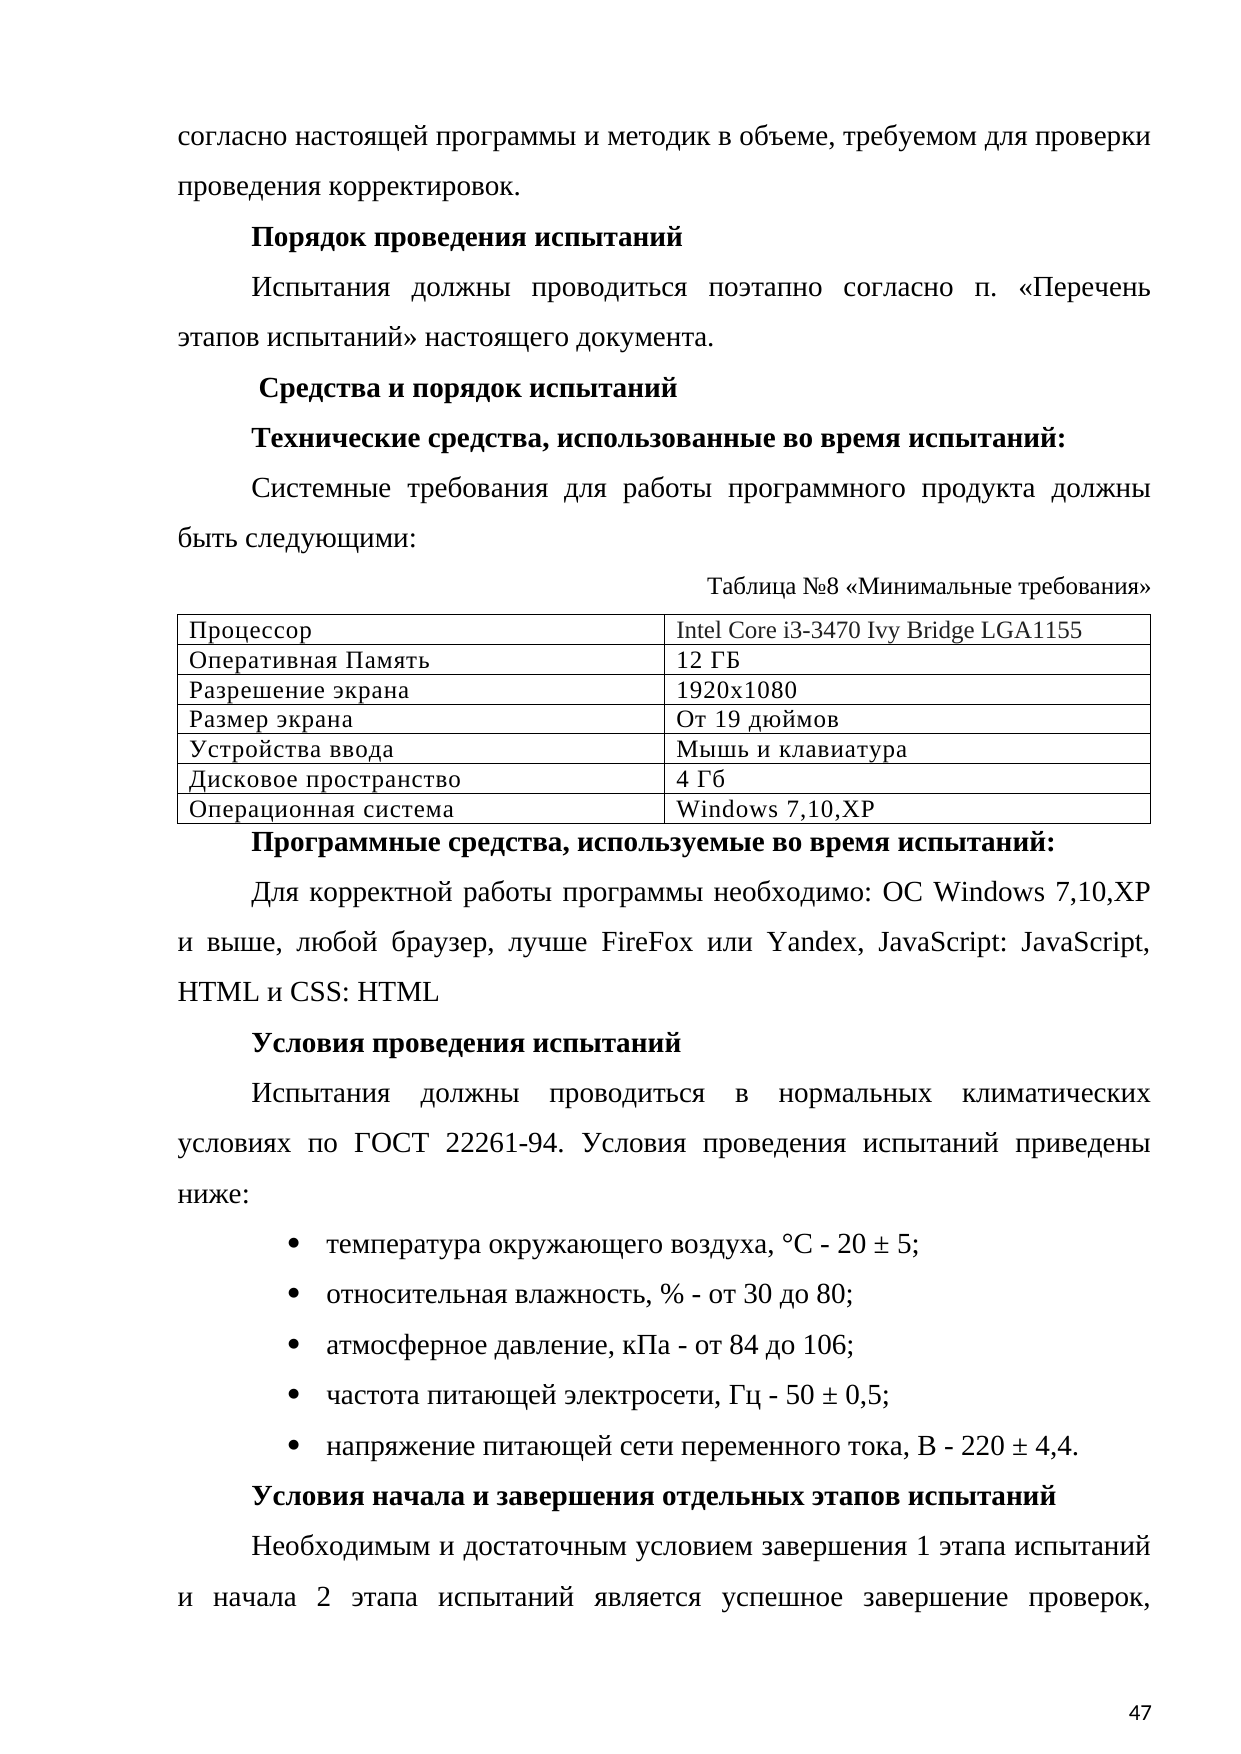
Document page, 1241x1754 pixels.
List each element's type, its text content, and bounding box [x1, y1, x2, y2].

table_header Intel Core i3-3470 Ivy Bridge LGA1155 [665, 615, 1150, 644]
text Испытания должны проводиться поэтапно согласно п. «Перечень этапов испытаний» настоящего документа. [177, 269, 1152, 353]
text Таблица №8 «Минимальные требования» [177, 571, 1152, 600]
table_cell 1920x1080 [665, 675, 1150, 703]
list напряжение питающей сети переменного тока, В - 220 ± 4,4. [288, 1428, 1152, 1461]
table_cell Дисковое пространство [178, 764, 664, 793]
table_cell Размер экрана [178, 705, 664, 733]
text Испытания должны проводиться в нормальных климатических условиях по ГОСТ 22261-94. Условия проведения испытаний приведены ниже: [177, 1075, 1152, 1209]
text Технические средства, использованные во время испытаний: [177, 420, 1152, 453]
table_cell Операционная система [178, 794, 664, 823]
table_cell Оперативная Память [178, 645, 664, 674]
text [177, 118, 1152, 202]
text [177, 1528, 1152, 1612]
text Порядок проведения испытаний [177, 219, 1152, 252]
text Системные требования для работы программного продукта должны быть следующими: [177, 470, 1152, 554]
text Средства и порядок испытаний [177, 370, 1152, 403]
table_cell Разрешение экрана [178, 675, 664, 703]
table_cell От 19 дюймов [665, 705, 1150, 733]
list атмосферное давление, кПа - от 84 до 106; [288, 1327, 1152, 1361]
table_cell 4 Гб [665, 764, 1150, 793]
text Условия начала и завершения отдельных этапов испытаний [177, 1478, 1152, 1512]
table_cell 12 ГБ [665, 645, 1150, 674]
table_cell Мышь и клавиатура [665, 734, 1150, 763]
text Условия проведения испытаний [177, 1025, 1152, 1058]
list температура окружающего воздуха, °С - 20 ± 5; [288, 1226, 1152, 1260]
text Для корректной работы программы необходимо: ОС Windows 7,10,XP и выше, любой браузер, лучше FireFox или Yandex, JavaScript: JavaScript, HTML и CSS: HTML [177, 874, 1152, 1008]
list относительная влажность, % - от 30 до 80; [288, 1277, 1152, 1310]
table_cell Windows 7,10,XP [665, 794, 1150, 823]
list частота питающей электросети, Гц - 50 ± 0,5; [288, 1377, 1152, 1411]
table_cell Устройства ввода [178, 734, 664, 763]
table_header Процессор [178, 615, 664, 644]
text Программные средства, используемые во время испытаний: [177, 824, 1152, 857]
